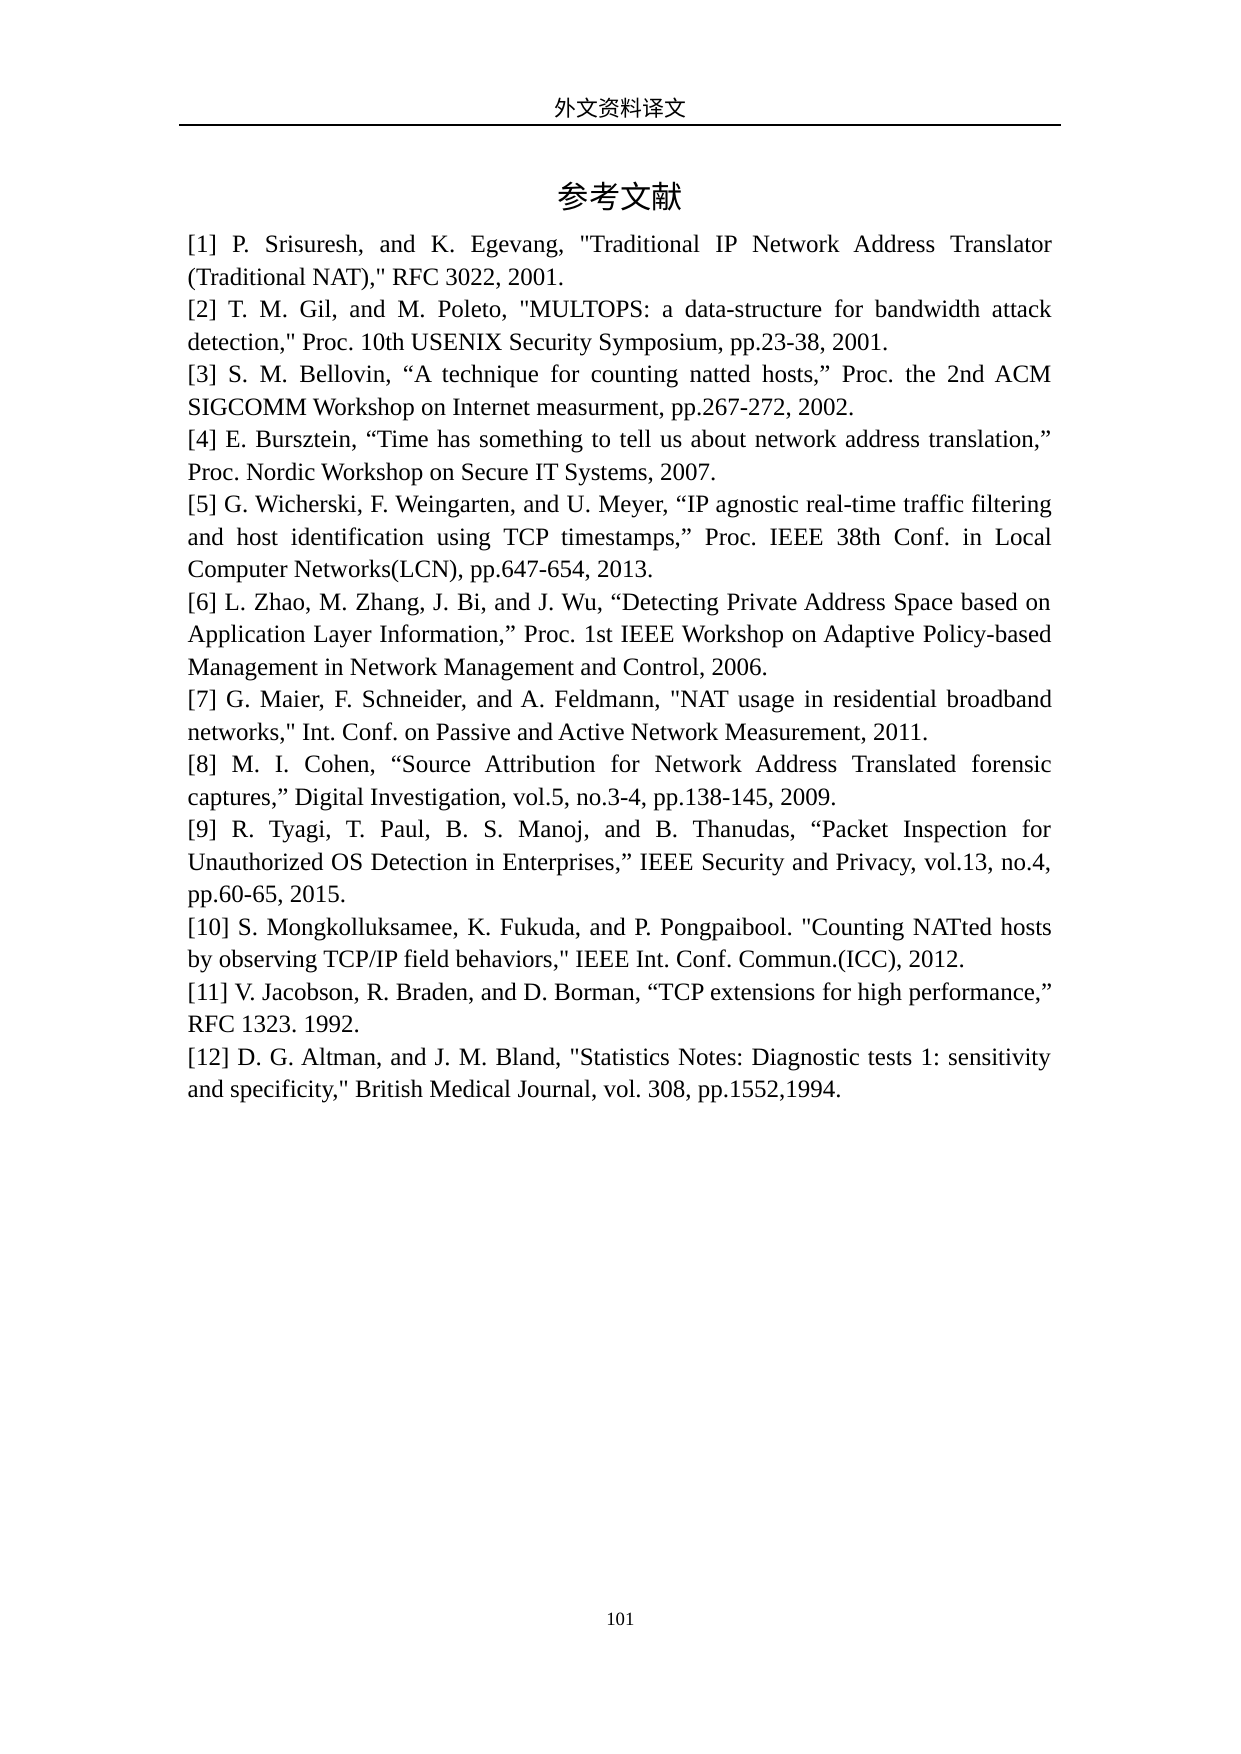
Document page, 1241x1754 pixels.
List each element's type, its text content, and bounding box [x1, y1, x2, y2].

text [2] T. M. Gil, and M. Poleto, "MULTOPS: a data-structure for bandwidth attack detection," Proc. 10th USENIX Security Symposium, pp.23-38, 2001. [187, 293, 1053, 358]
text [1] P. Srisuresh, and K. Egevang, "Traditional IP Network Address Translator (Traditional NAT)," RFC 3022, 2001. [187, 228, 1053, 293]
text [4] E. Bursztein, “Time has something to tell us about network address translation,” Proc. Nordic Workshop on Secure IT Systems, 2007. [187, 423, 1053, 488]
text [12] D. G. Altman, and J. M. Bland, "Statistics Notes: Diagnostic tests 1: sensitivity and specificity," British Medical Journal, vol. 308, pp.1552,1994. [187, 1040, 1053, 1105]
text [6] L. Zhao, M. Zhang, J. Bi, and J. Wu, “Detecting Private Address Space based on Application Layer Information,” Proc. 1st IEEE Workshop on Adaptive Policy-based Management in Network Management and Control, 2006. [187, 585, 1053, 683]
text [11] V. Jacobson, R. Braden, and D. Borman, “TCP extensions for high performance,” RFC 1323. 1992. [187, 975, 1053, 1040]
text [10] S. Mongkolluksamee, K. Fukuda, and P. Pongpaibool. "Counting NATted hosts by observing TCP/IP field behaviors," IEEE Int. Conf. Commun.(ICC), 2012. [187, 910, 1053, 975]
text [5] G. Wicherski, F. Weingarten, and U. Meyer, “IP agnostic real-time traffic filtering and host identification using TCP timestamps,” Proc. IEEE 38th Conf. in Local Computer Networks(LCN), pp.647-654, 2013. [187, 488, 1053, 585]
text 参考文献 [187, 163, 1053, 228]
text [3] S. M. Bellovin, “A technique for counting natted hosts,” Proc. the 2nd ACM SIGCOMM Workshop on Internet measurment, pp.267-272, 2002. [187, 358, 1053, 423]
text [8] M. I. Cohen, “Source Attribution for Network Address Translated forensic captures,” Digital Investigation, vol.5, no.3-4, pp.138-145, 2009. [187, 748, 1053, 813]
text [9] R. Tyagi, T. Paul, B. S. Manoj, and B. Thanudas, “Packet Inspection for Unauthorized OS Detection in Enterprises,” IEEE Security and Privacy, vol.13, no.4, pp.60-65, 2015. [187, 813, 1053, 910]
text [7] G. Maier, F. Schneider, and A. Feldmann, "NAT usage in residential broadband networks," Int. Conf. on Passive and Active Network Measurement, 2011. [187, 683, 1053, 748]
